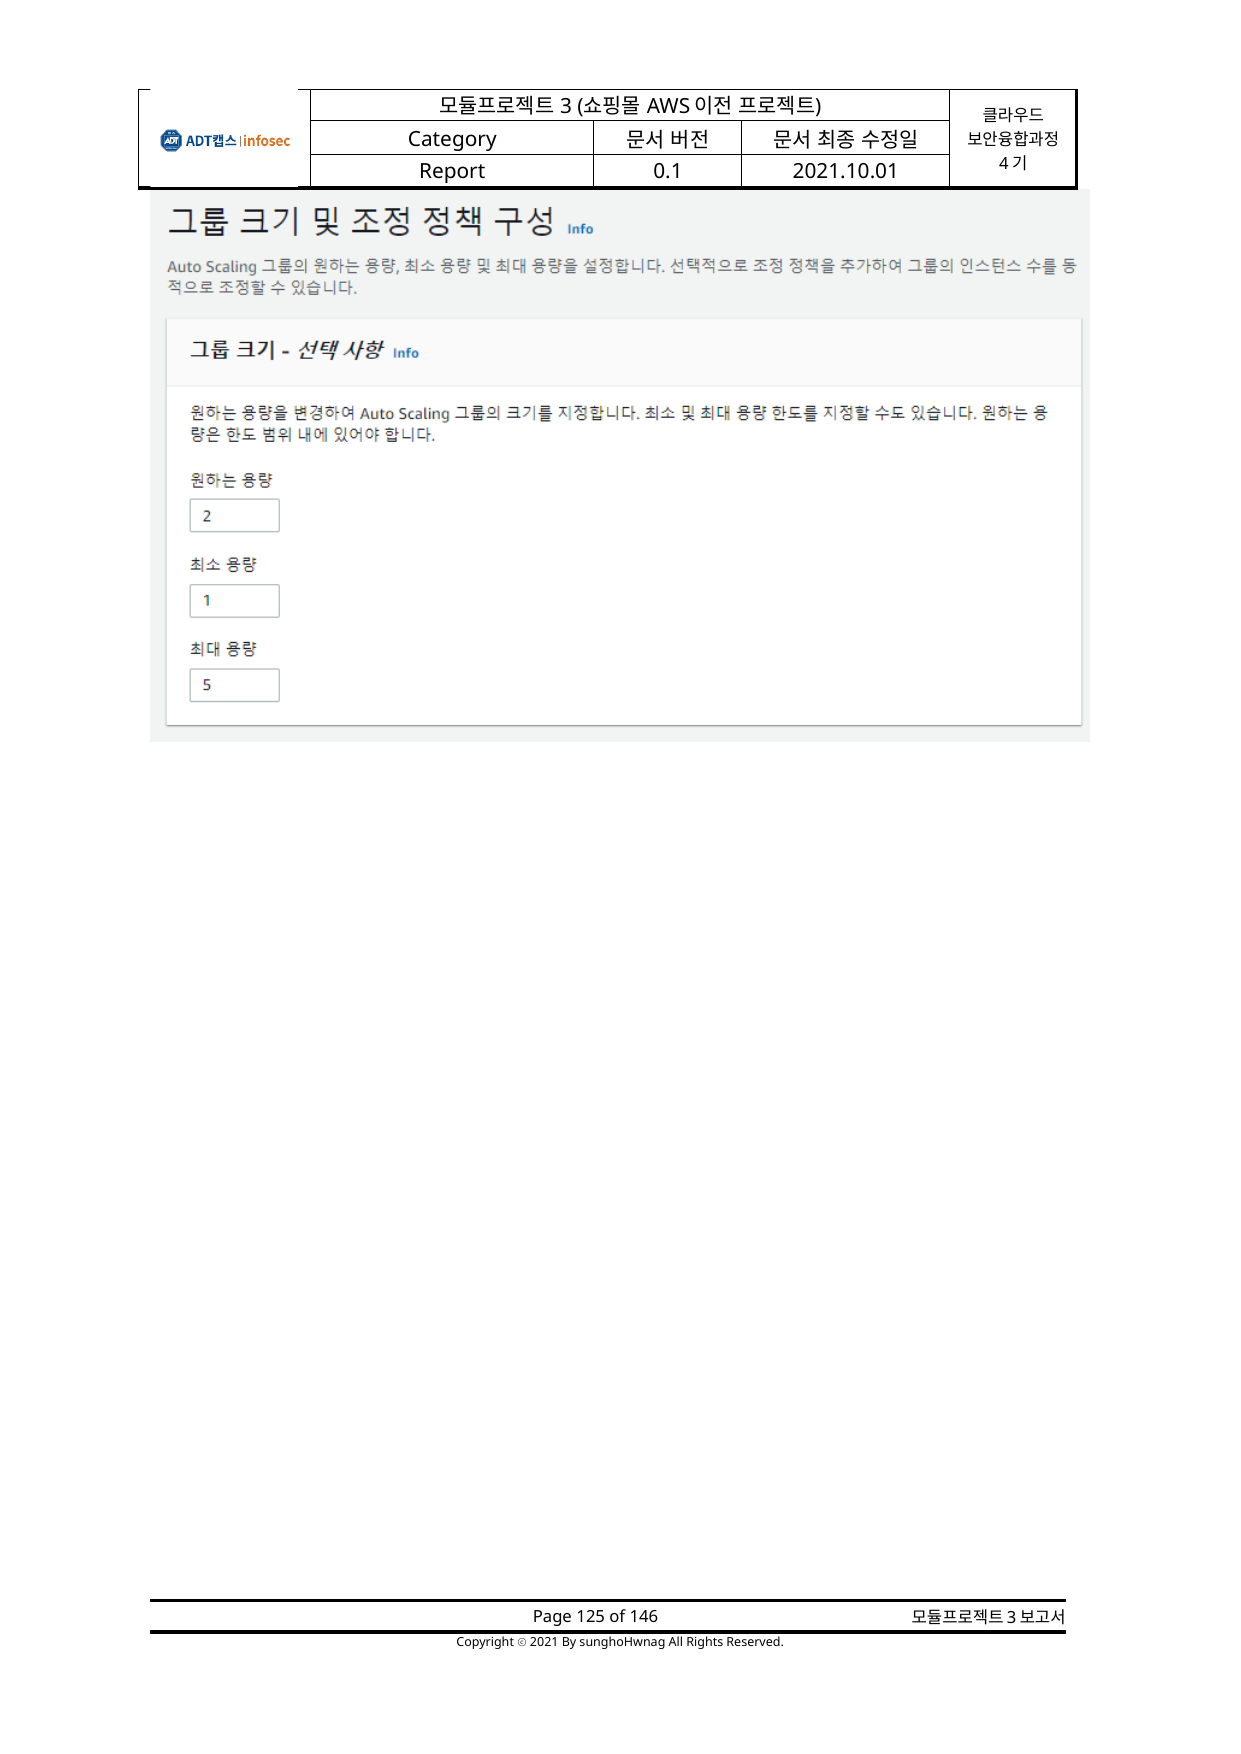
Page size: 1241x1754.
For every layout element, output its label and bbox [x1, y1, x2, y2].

picture [150, 89, 298, 187]
picture [150, 189, 1091, 742]
